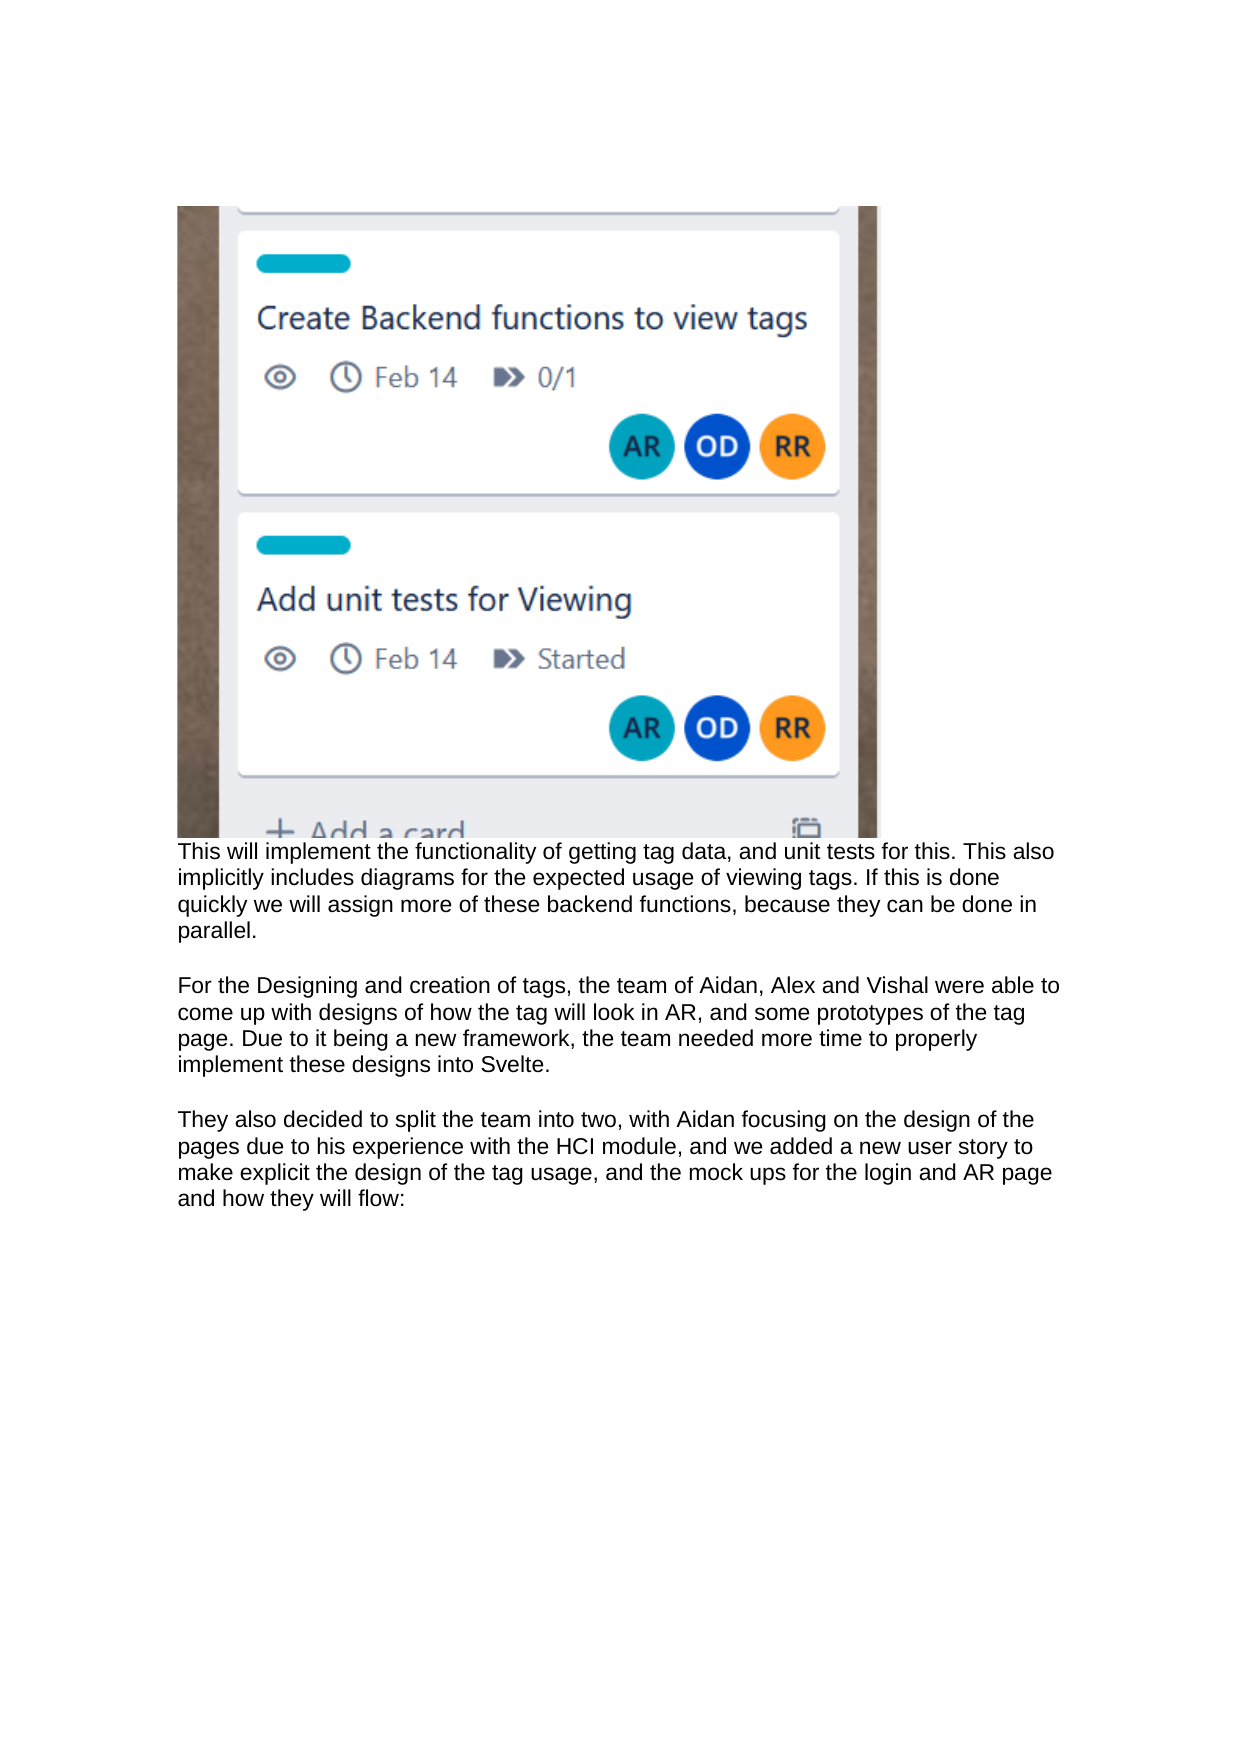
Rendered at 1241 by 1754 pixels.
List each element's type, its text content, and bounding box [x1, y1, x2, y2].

text They also decided to split the team into two, with Aidan focusing on the design of the pages due to his experience with the HCI module, and we added a new user story to make explicit the design of the tag usage, and the mock ups for the login and AR page and how they will flow: [177, 1106, 1063, 1212]
text For the Designing and creation of tags, the team of Aidan, Alex and Vishal were able to come up with designs of how the tag will look in AR, and some prototypes of the tag page. Due to it being a new framework, the team needed more time to properly implement these designs into Svelte. [177, 972, 1063, 1077]
picture [177, 206, 882, 838]
text This will implement the functionality of getting tag data, and unit tests for this. This also implicitly includes diagrams for the expected usage of viewing tags. If this is done quickly we will assign more of these backend functions, because they can be done in parallel. [177, 838, 1063, 943]
